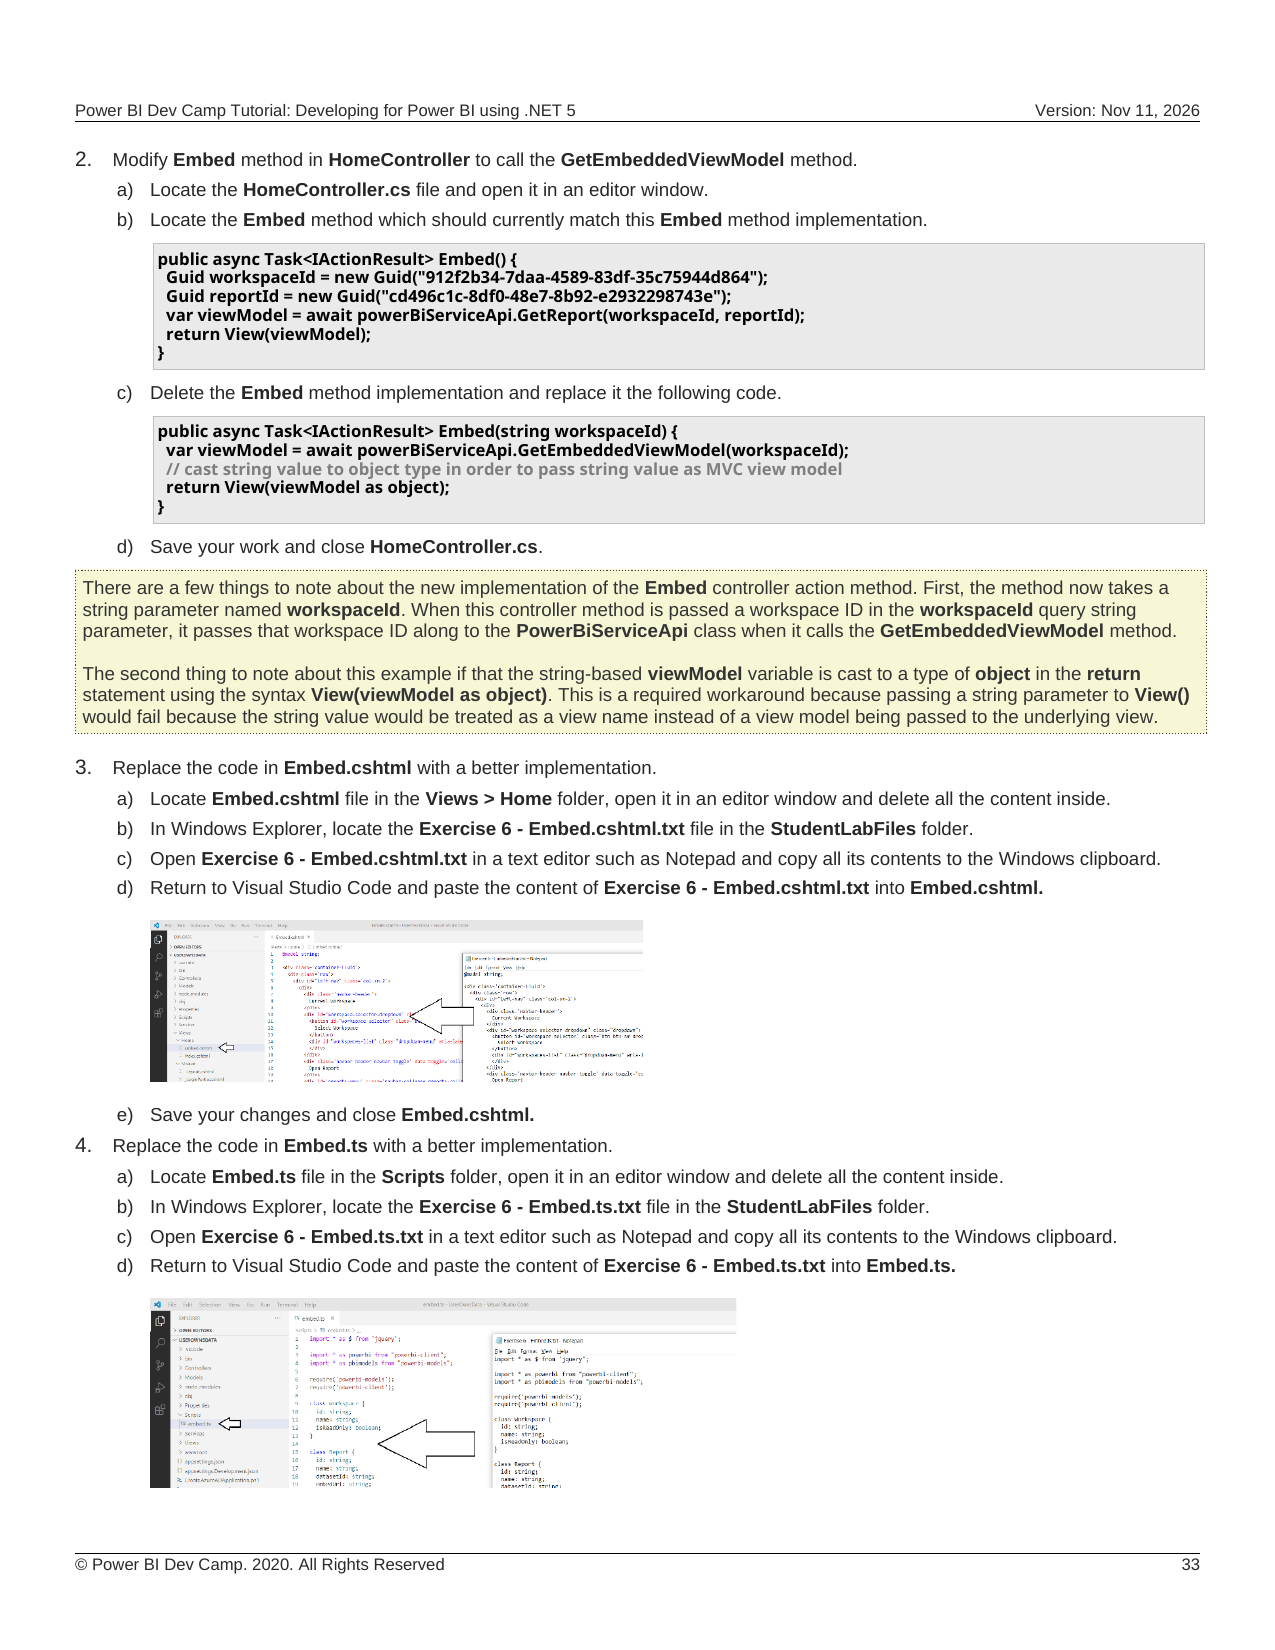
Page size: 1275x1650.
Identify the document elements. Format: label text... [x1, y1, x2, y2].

text var viewModel = await powerBiServiceApi.GetEmbeddedViewModel(workspaceId); [154, 434, 1204, 453]
text Open Exercise 6 - Embed.ts.txt in a text editor such as Notepad and copy all its contents to the Windows clipboard. [117, 1225, 1200, 1247]
text // cast string value to object type in order to pass string value as MVC view model [154, 453, 1204, 472]
text return View(viewModel as object); [154, 472, 1204, 491]
text Replace the code in Embed.ts with a better implementation. [75, 1133, 1200, 1157]
text public async Task<IActionResult> Embed(string workspaceId) { [154, 417, 1204, 434]
text The second thing to note about this example if that the string-based viewModel variable is cast to a type of object in the return statement using the syntax View(viewModel as object). This is a required workaround because passing a string parameter to View() would fail because the string value would be treated as a view name instead of a view model being passed to the underlying view. [75, 655, 1207, 734]
text } [154, 337, 1204, 369]
text Locate Embed.ts file in the Scripts folder, open it in an editor window and delete all the content inside. [117, 1166, 1200, 1187]
text In Windows Explorer, locate the Exercise 6 - Embed.ts.txt file in the StudentLabFiles folder. [117, 1196, 1200, 1217]
text Return to Visual Studio Code and paste the content of Exercise 6 - Embed.cshtml.txt into Embed.cshtml. [117, 877, 1200, 899]
picture [150, 1298, 737, 1488]
text Guid reportId = new Guid("cd496c1c-8df0-48e7-8b92-e2932298743e"); [154, 281, 1204, 299]
text In Windows Explorer, locate the Exercise 6 - Embed.cshtml.txt file in the StudentLabFiles folder. [117, 817, 1200, 839]
text Open Exercise 6 - Embed.cshtml.txt in a text editor such as Notepad and copy all its contents to the Windows clipboard. [117, 847, 1200, 869]
list Modify Embed method in HomeController to call the GetEmbeddedViewModel method. [75, 147, 1200, 171]
text Replace the code in Embed.cshtml with a better implementation. [75, 755, 1200, 779]
text Save your changes and close Embed.cshtml. [117, 1103, 1200, 1125]
list Locate the HomeController.cs file and open it in an editor window. [117, 179, 1200, 201]
text return View(viewModel); [154, 318, 1204, 337]
text public async Task<IActionResult> Embed() { [154, 244, 1204, 262]
text var viewModel = await powerBiServiceApi.GetReport(workspaceId, reportId); [154, 299, 1204, 318]
text There are a few things to note about the new implementation of the Embed controller action method. First, the method now takes a string parameter named workspaceId. When this controller method is passed a workspace ID in the workspaceId query string parameter, it passes that workspace ID along to the PowerBiServiceApi class when it calls the GetEmbeddedViewModel method. [75, 569, 1207, 642]
text Save your work and close HomeController.cs. [117, 536, 1200, 557]
list Locate the Embed method which should currently match this Embed method implementation. [117, 209, 1200, 231]
picture [150, 920, 644, 1082]
text Locate Embed.cshtml file in the Views > Home folder, open it in an editor window and delete all the content inside. [117, 787, 1200, 809]
list Delete the Embed method implementation and replace it the following code. [117, 382, 1200, 403]
text Guid workspaceId = new Guid("912f2b34-7daa-4589-83df-35c75944d864"); [154, 262, 1204, 281]
text } [154, 491, 1204, 523]
text Return to Visual Studio Code and paste the content of Exercise 6 - Embed.ts.txt into Embed.ts. [117, 1255, 1200, 1277]
